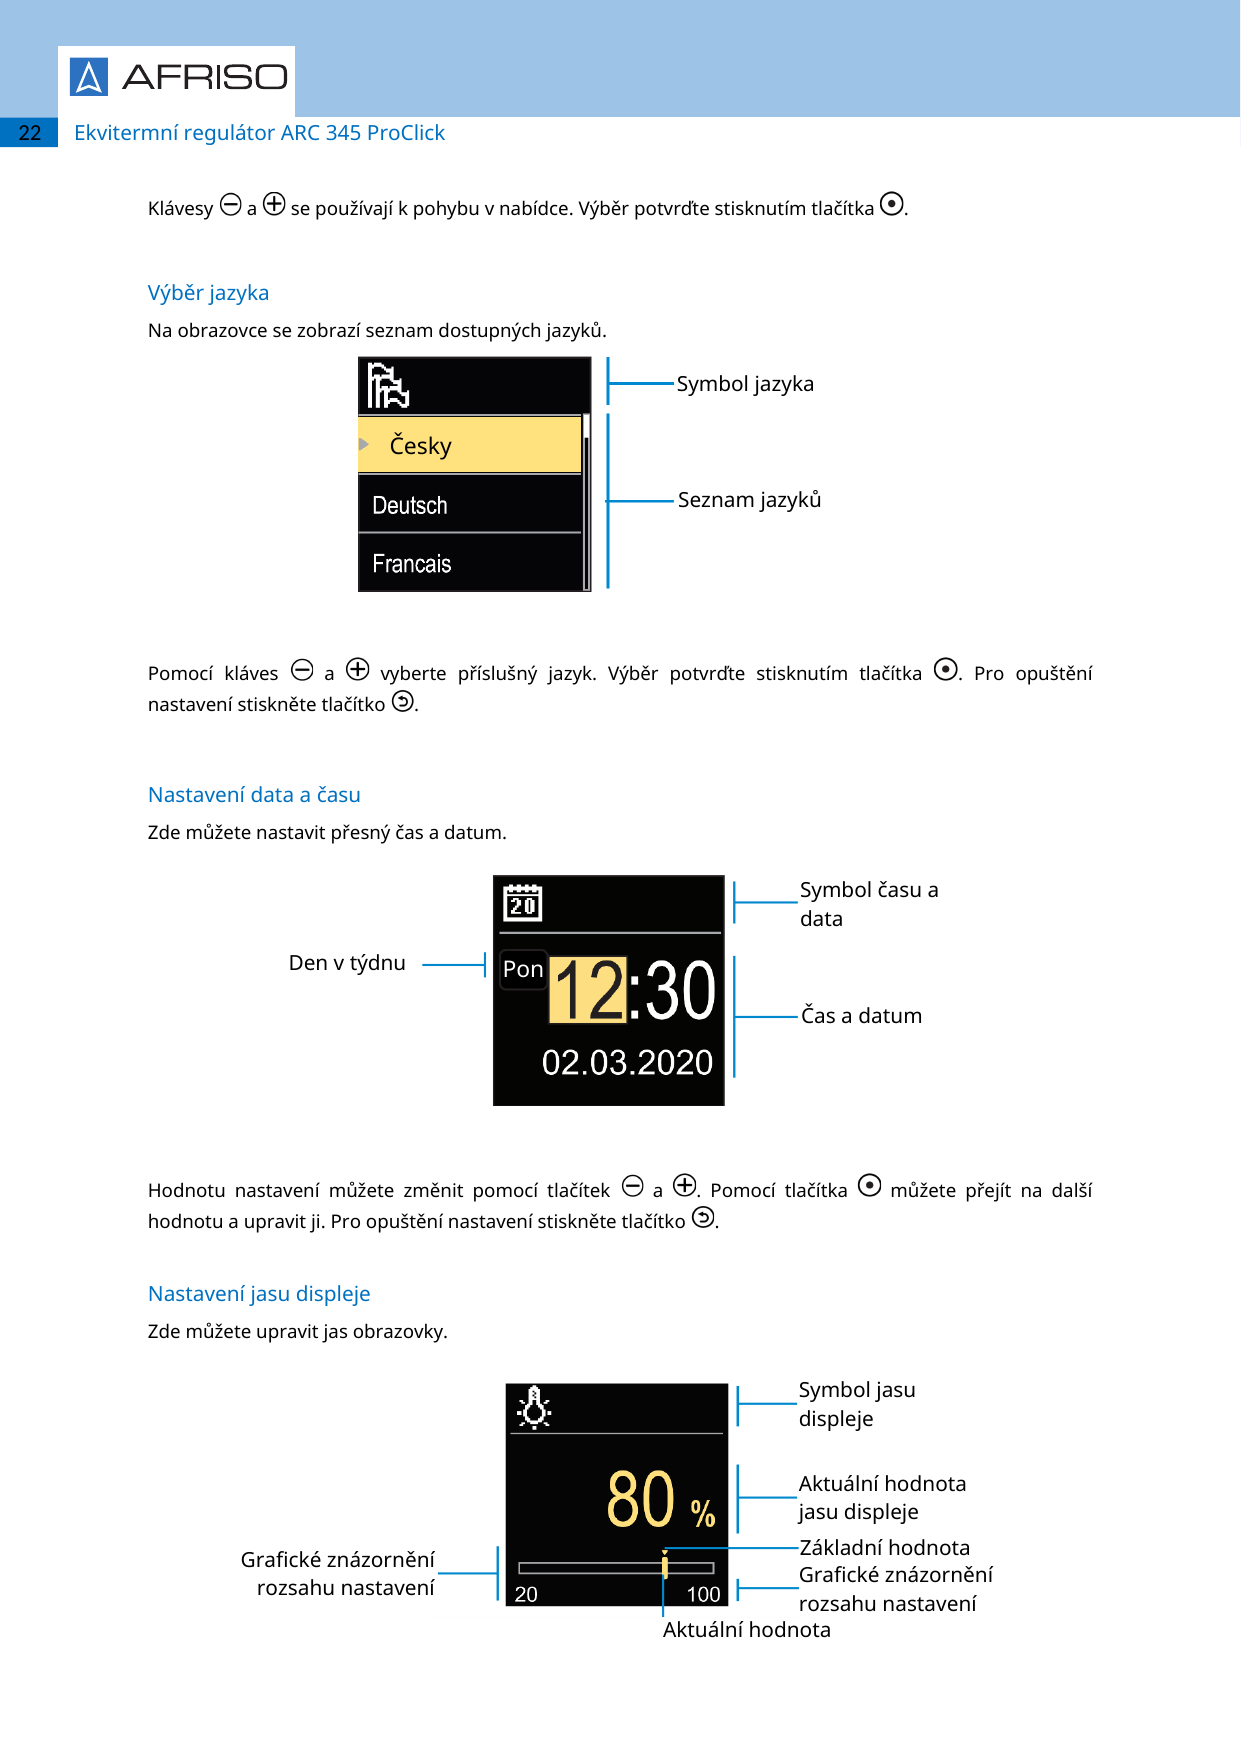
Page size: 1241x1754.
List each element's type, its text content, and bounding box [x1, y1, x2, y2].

text Klávesy a se používají k pohybu v nabídce. Výběr potvrďte stisknutím tlačítka . [148, 192, 1093, 221]
picture [345, 657, 370, 681]
picture [620, 1173, 644, 1197]
text Nastavení jasu displeje [148, 1279, 1093, 1308]
text Hodnotu nastavení můžete změnit pomocí tlačítek a . Pomocí tlačítka můžete přejít na další hodnotu a upravit ji. Pro opuštění nastavení stiskněte tlačítko . [148, 1173, 1093, 1233]
picture [857, 1173, 882, 1197]
text Výběr jazyka [148, 278, 1093, 307]
text Na obrazovce se zobrazí seznam dostupných jazyků. [148, 317, 1093, 343]
picture [262, 192, 286, 216]
text Nastavení data a času [148, 780, 1093, 808]
text Pomocí kláves a vyberte příslušný jazyk. Výběr potvrďte stisknutím tlačítka . Pro opuštění nastavení stiskněte tlačítko . [148, 657, 1093, 717]
picture [690, 1204, 715, 1228]
picture [422, 871, 799, 1108]
picture [356, 355, 674, 593]
picture [289, 657, 314, 681]
picture [933, 657, 958, 681]
text Zde můžete upravit jas obrazovky. [148, 1318, 1093, 1344]
picture [390, 688, 414, 712]
picture [879, 191, 904, 216]
picture [432, 1381, 800, 1618]
picture [218, 192, 242, 216]
text Zde můžete nastavit přesný čas a datum. [148, 819, 1093, 844]
picture [672, 1173, 697, 1197]
